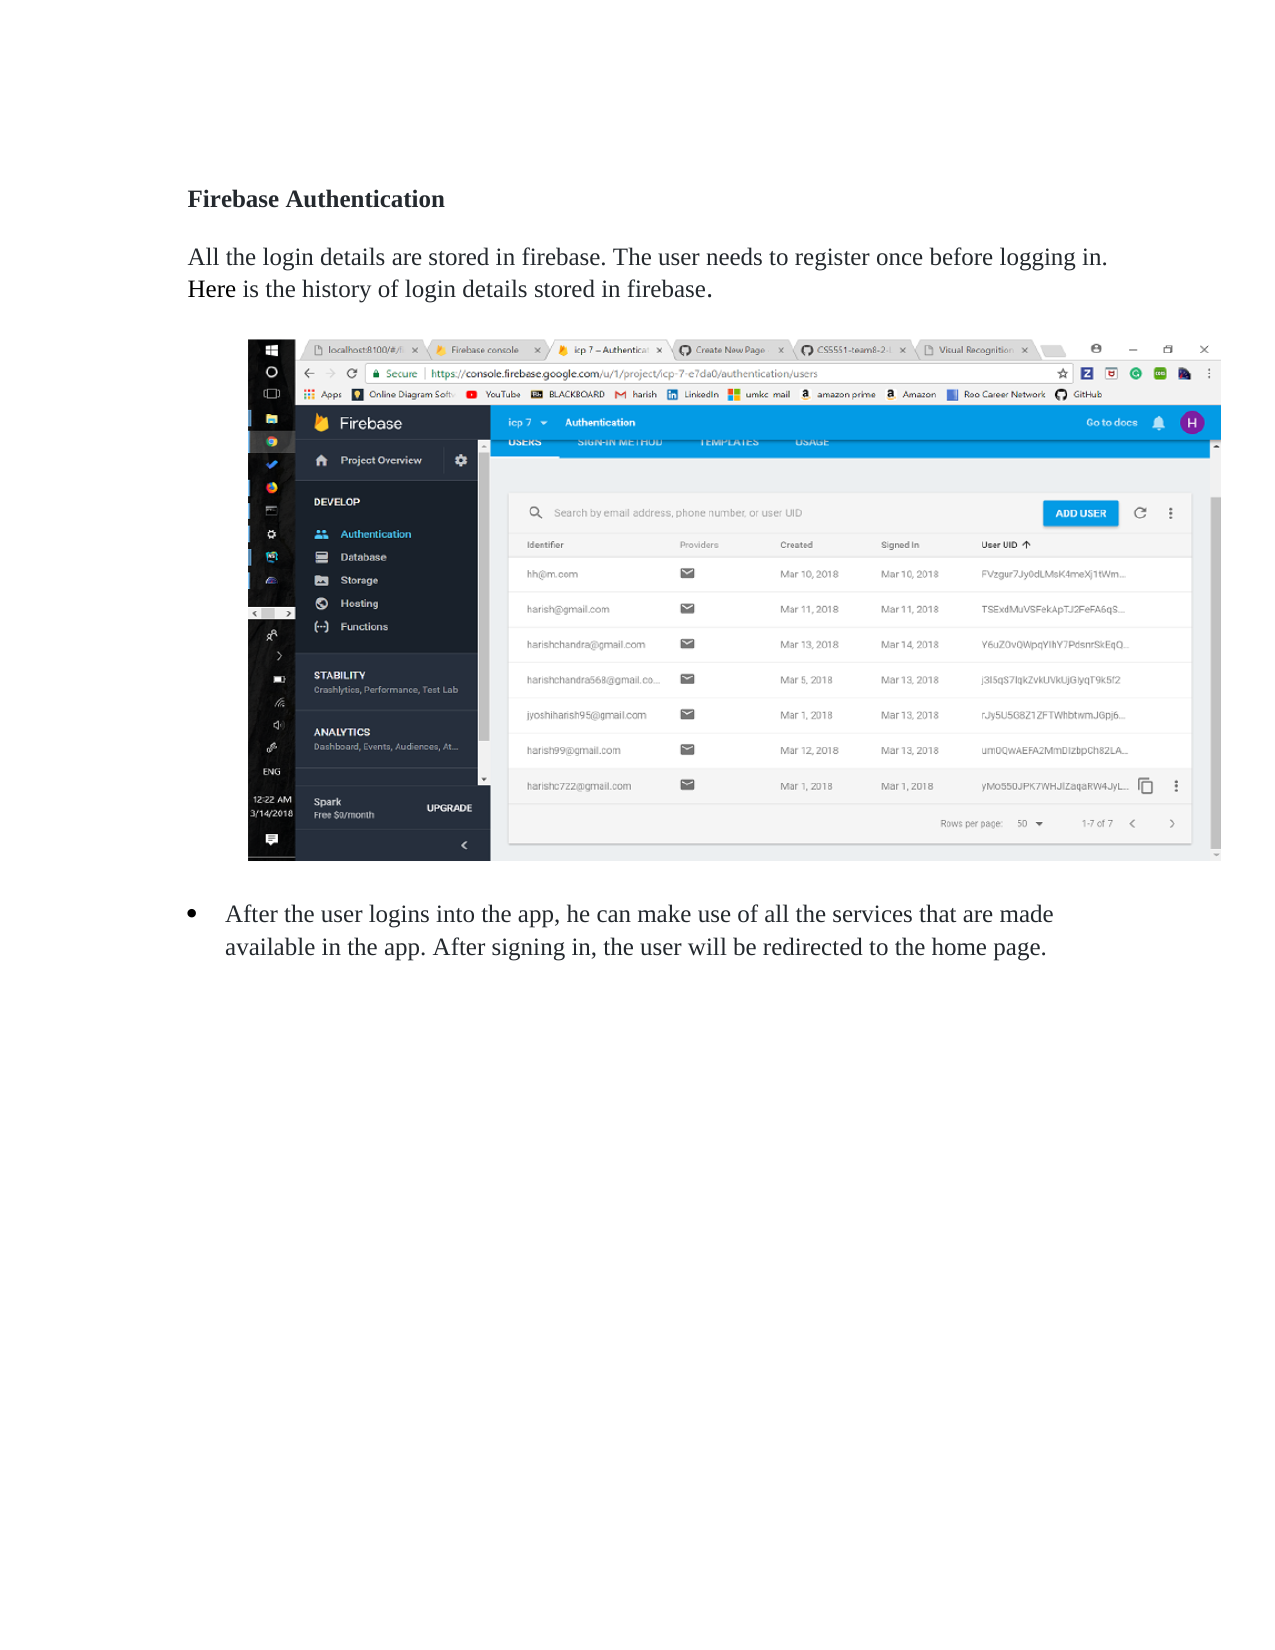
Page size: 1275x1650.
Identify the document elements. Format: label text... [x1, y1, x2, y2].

picture [602, 419, 635, 426]
picture [1181, 411, 1204, 434]
picture [579, 440, 612, 445]
picture [619, 440, 632, 445]
picture [801, 440, 827, 445]
list After the user logins into the app, he can make use of all the services that are made available in the app. After signing in, the user will be redirected to the home page. [187, 899, 1125, 961]
picture [1115, 419, 1128, 426]
picture [509, 421, 522, 426]
picture [1153, 417, 1164, 429]
list Firebase Authentication [187, 184, 1125, 213]
picture [573, 419, 601, 426]
picture [245, 338, 1221, 863]
picture [509, 440, 540, 445]
list All the login details are stored in firebase. The user needs to register once before logging in. Here is the history of login details stored in firebase. [187, 242, 1125, 304]
picture [712, 440, 726, 445]
